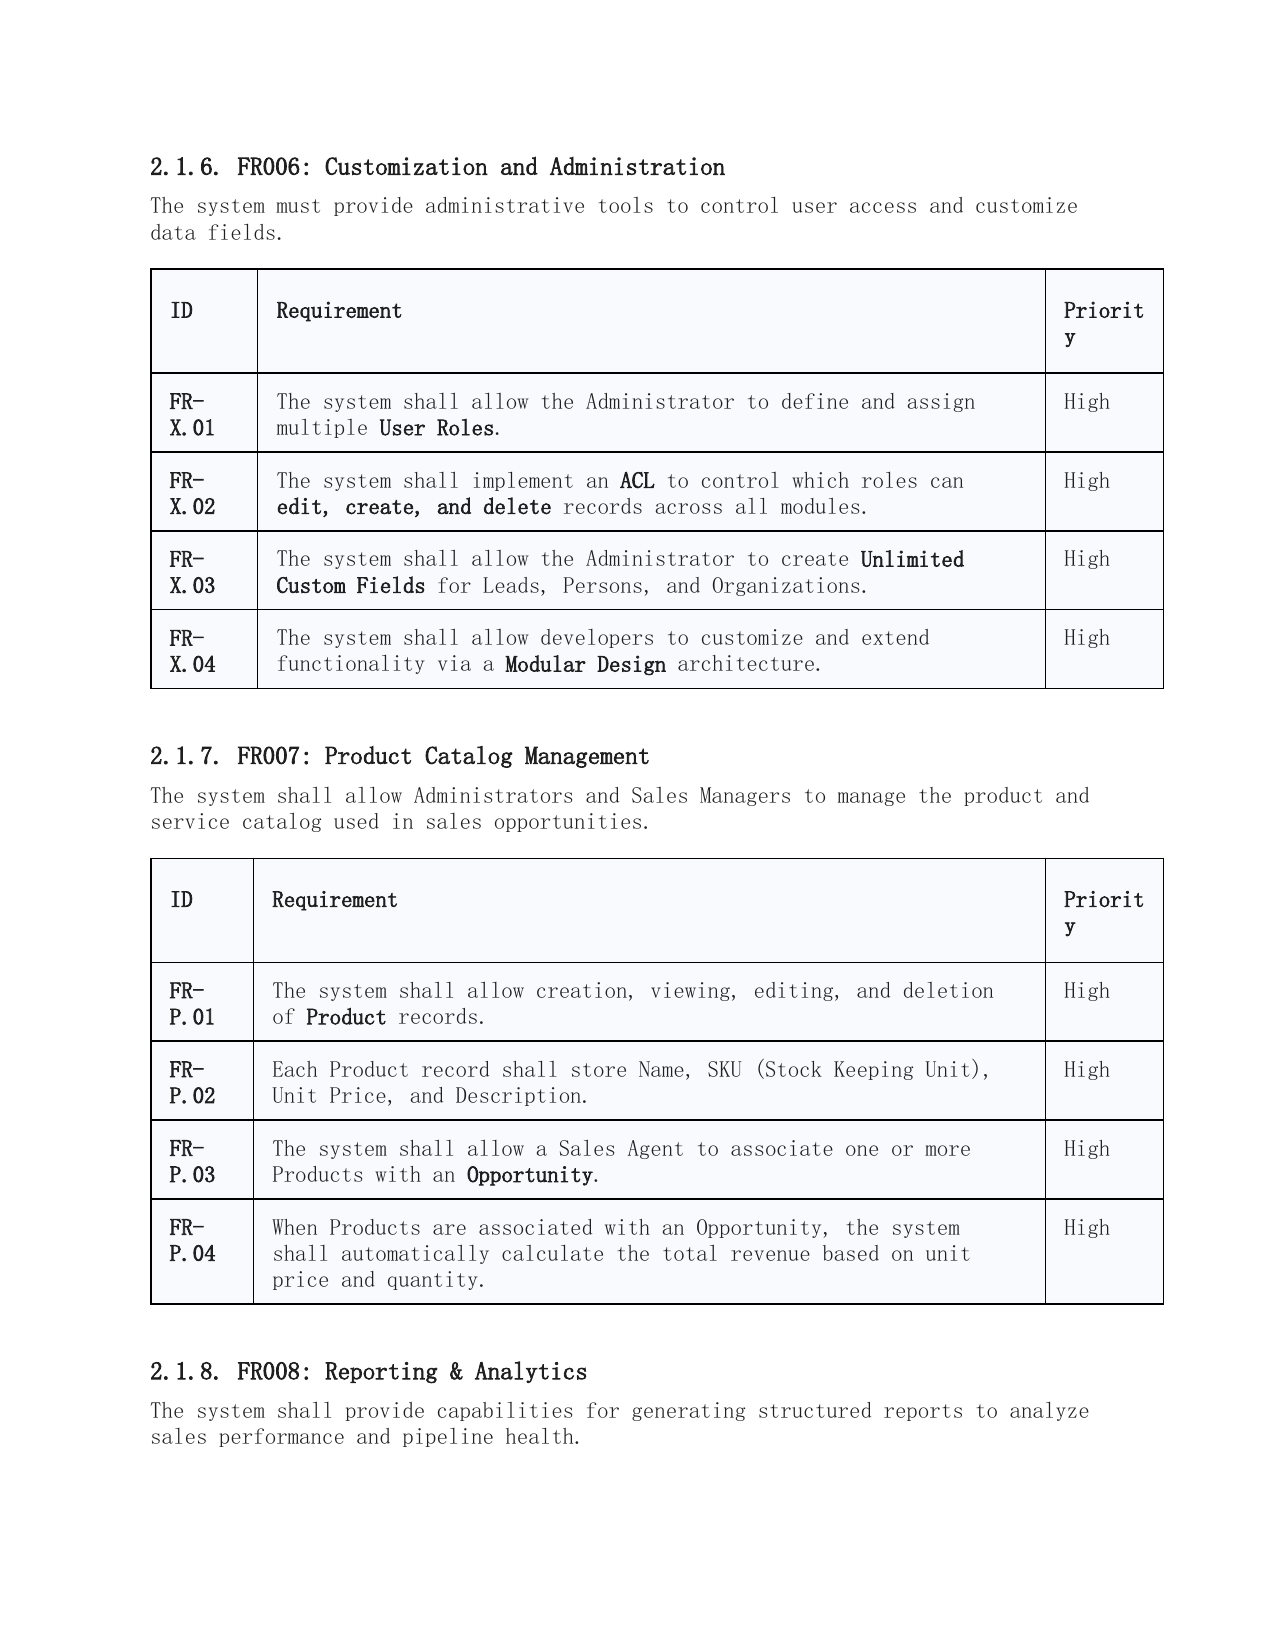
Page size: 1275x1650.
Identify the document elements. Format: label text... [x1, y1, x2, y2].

table_cell FR-P.01 [152, 963, 253, 1040]
table_cell When Products are associated with an Opportunity, the system shall automatically calculate the total revenue based on unit price and quantity. [254, 1200, 1045, 1303]
table_cell High [1046, 453, 1163, 530]
table_cell High [1046, 532, 1163, 609]
subtitle 2.1.7. FR007: Product Catalog Management [150, 739, 1125, 768]
table_cell FR-P.04 [152, 1200, 253, 1303]
table_header ID [152, 270, 257, 372]
table_cell FR-X.01 [152, 374, 257, 451]
table_cell FR-X.02 [152, 453, 257, 530]
table_header Priority [1046, 270, 1163, 372]
table_header Priority [1046, 859, 1163, 961]
table_cell The system shall allow the Administrator to define and assign multiple User Roles. [258, 374, 1045, 451]
subtitle 2.1.8. FR008: Reporting & Analytics [150, 1354, 1125, 1383]
table_cell Each Product record shall store Name, SKU (Stock Keeping Unit), Unit Price, and Description. [254, 1042, 1045, 1119]
table_cell The system shall allow a Sales Agent to associate one or more Products with an Opportunity. [254, 1121, 1045, 1198]
table_cell FR-P.03 [152, 1121, 253, 1198]
table_cell High [1046, 610, 1163, 688]
table_cell The system shall implement an ACL to control which roles can edit, create, and delete records across all modules. [258, 453, 1045, 530]
table_cell FR-P.02 [152, 1042, 253, 1119]
text The system shall provide capabilities for generating structured reports to analyze sales performance and pipeline health. [150, 1396, 1125, 1448]
table_header Requirement [254, 859, 1045, 961]
table_cell High [1046, 1121, 1163, 1198]
table_header ID [152, 859, 253, 961]
table_cell High [1046, 1200, 1163, 1303]
table_cell FR-X.03 [152, 532, 257, 609]
table_cell High [1046, 963, 1163, 1040]
table_header Requirement [258, 270, 1045, 372]
subtitle 2.1.6. FR006: Customization and Administration [150, 150, 1125, 178]
table_cell High [1046, 374, 1163, 451]
table_cell The system shall allow creation, viewing, editing, and deletion of Product records. [254, 963, 1045, 1040]
table_cell The system shall allow developers to customize and extend functionality via a Modular Design architecture. [258, 610, 1045, 688]
table_cell FR-X.04 [152, 610, 257, 688]
text The system must provide administrative tools to control user access and customize data fields. [150, 191, 1125, 243]
text The system shall allow Administrators and Sales Managers to manage the product and service catalog used in sales opportunities. [150, 780, 1125, 832]
table_cell High [1046, 1042, 1163, 1119]
table_cell The system shall allow the Administrator to create Unlimited Custom Fields for Leads, Persons, and Organizations. [258, 532, 1045, 609]
